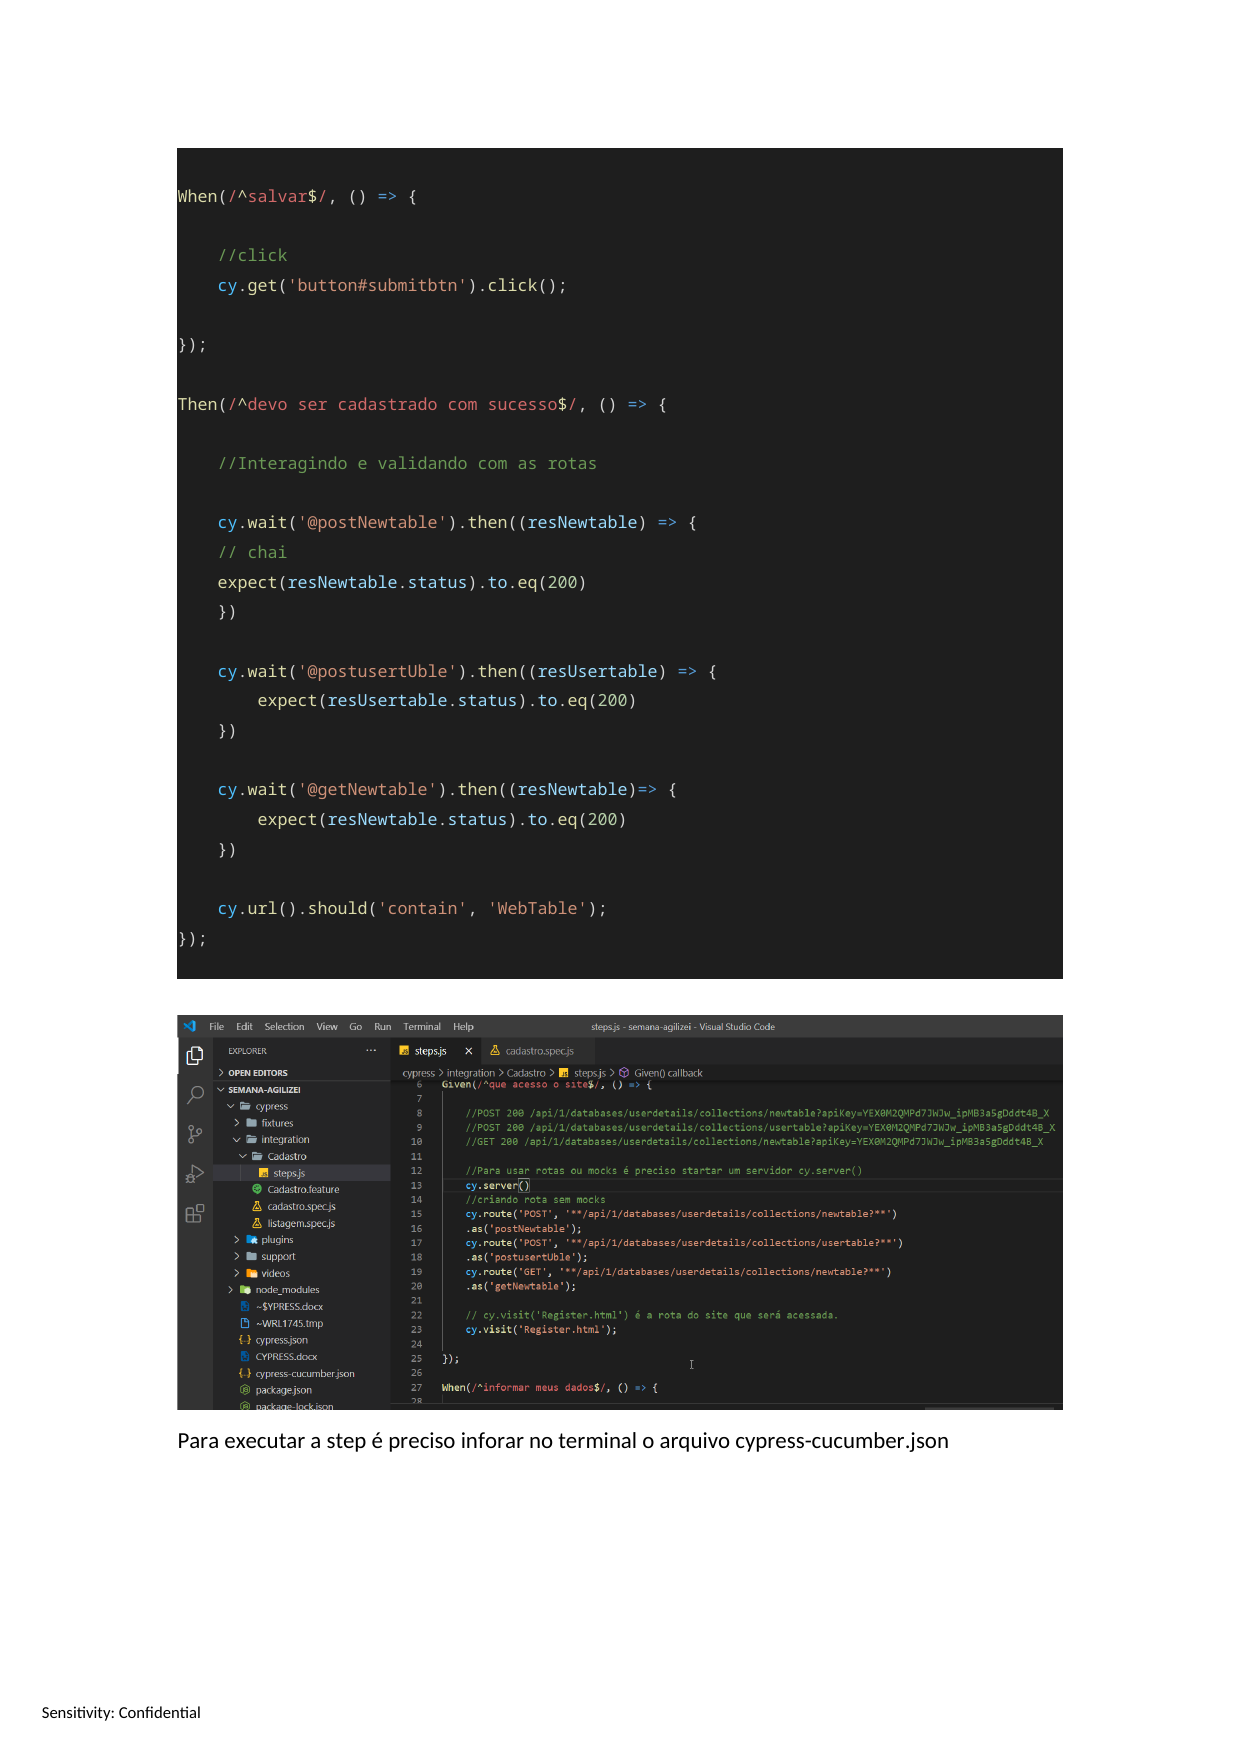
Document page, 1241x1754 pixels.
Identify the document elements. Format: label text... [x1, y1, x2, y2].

text }) [177, 830, 1063, 860]
text Para executar a step é preciso inforar no terminal o arquivo cypress-cucumber.json [177, 1426, 1063, 1454]
picture [177, 1015, 1063, 1410]
text }); [177, 326, 1063, 355]
text When(/^salvar$/, () => { [177, 177, 1063, 207]
text }) [177, 593, 1063, 623]
text cy.wait('@postNewtable').then((resNewtable) => { [177, 504, 1063, 533]
text expect(resNewtable.status).to.eq(200) [177, 563, 1063, 593]
text }) [177, 712, 1063, 741]
text cy.get('button#submitbtn').click(); [177, 266, 1063, 296]
text //Interagindo e validando com as rotas [177, 444, 1063, 474]
text cy.wait('@postusertUble').then((resUsertable) => { [177, 652, 1063, 682]
text //click [177, 237, 1063, 266]
text }); [177, 919, 1063, 949]
text expect(resNewtable.status).to.eq(200) [177, 801, 1063, 830]
text Then(/^devo ser cadastrado com sucesso$/, () => { [177, 385, 1063, 415]
text cy.wait('@getNewtable').then((resNewtable)=> { [177, 771, 1063, 801]
text expect(resUsertable.status).to.eq(200) [177, 682, 1063, 712]
text cy.url().should('contain', 'WebTable'); [177, 890, 1063, 919]
text // chai [177, 533, 1063, 563]
